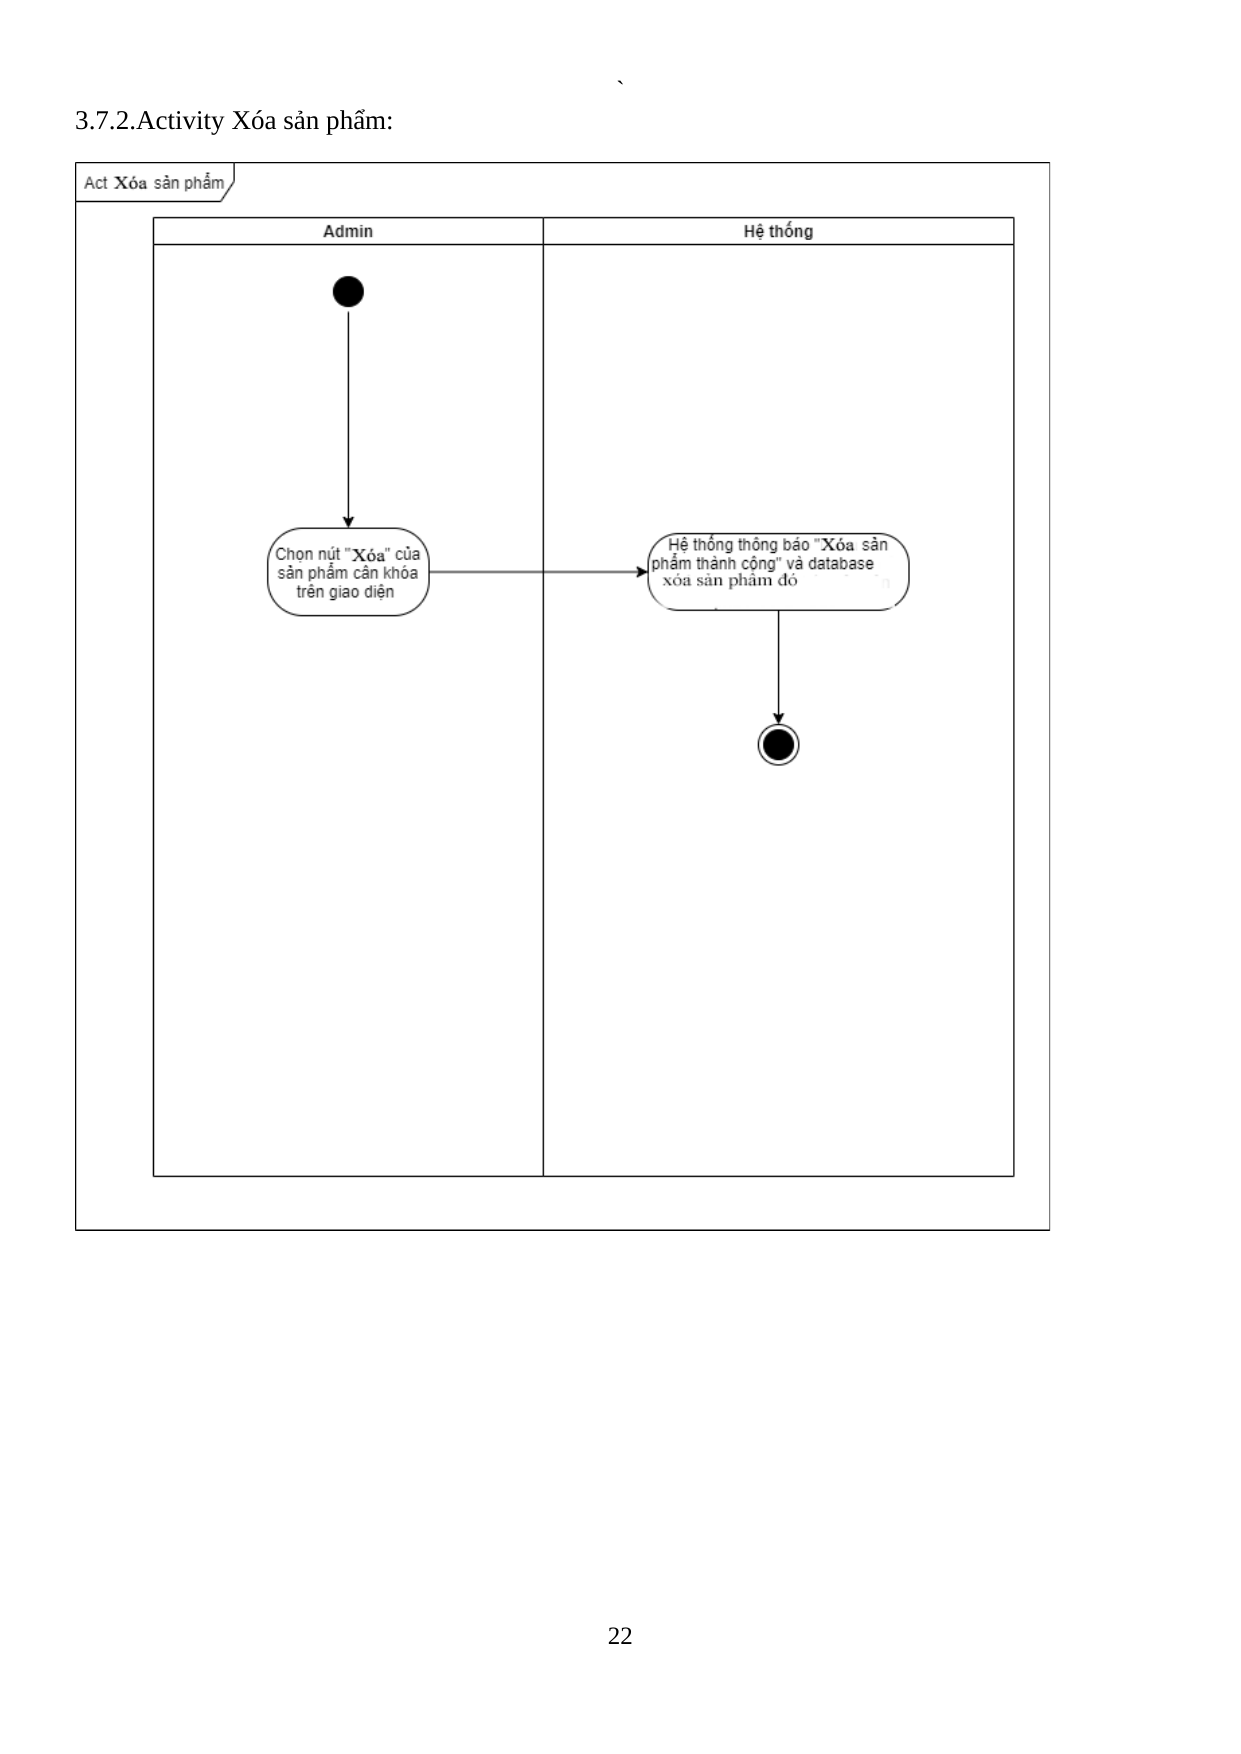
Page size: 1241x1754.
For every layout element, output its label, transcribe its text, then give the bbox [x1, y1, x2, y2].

text 3.7.2.Activity Xóa sản phẩm: [75, 104, 1165, 135]
picture [75, 162, 1050, 1231]
